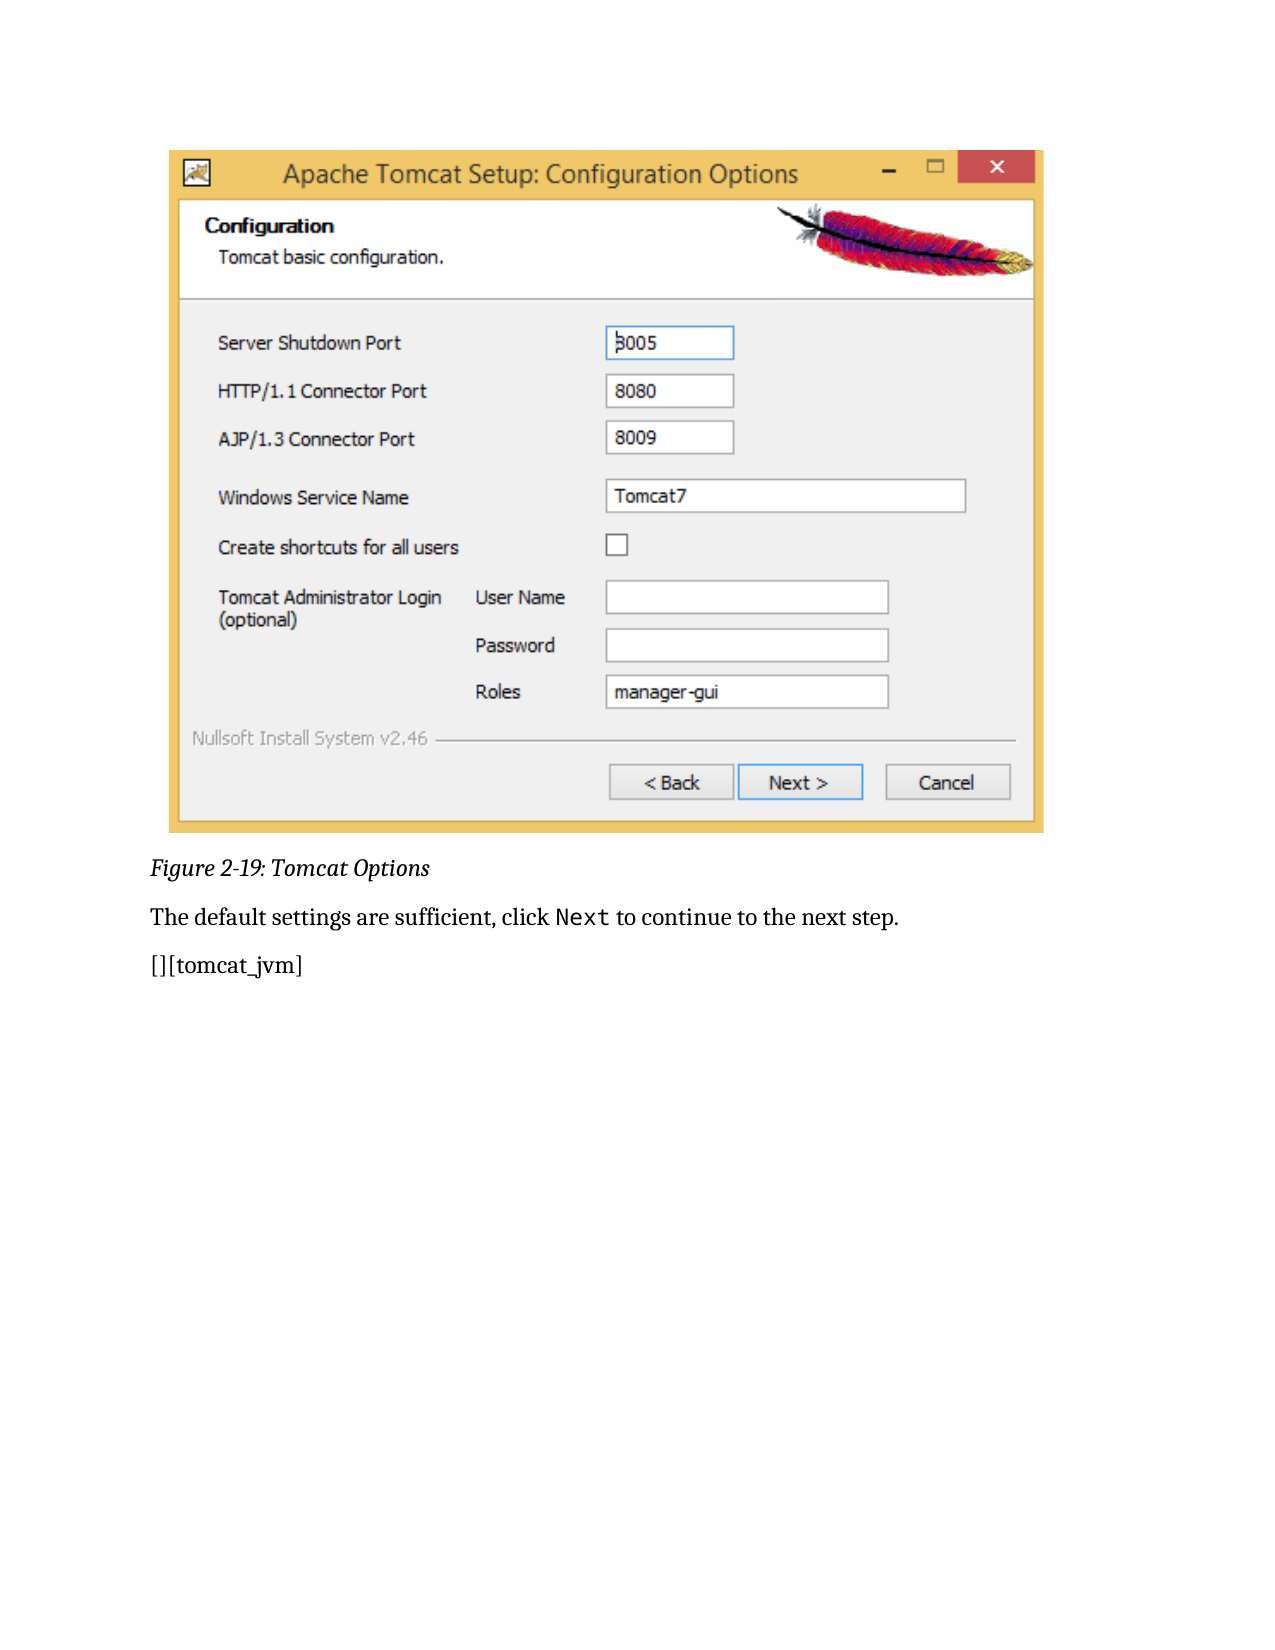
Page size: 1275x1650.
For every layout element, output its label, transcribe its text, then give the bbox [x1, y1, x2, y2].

picture [168, 150, 1044, 833]
text [][tomcat_jvm] [150, 951, 1125, 980]
text Figure 2-19: Tomcat Options [150, 854, 1125, 882]
text The default settings are sufficient, click Next to continue to the next step. [150, 901, 1125, 932]
